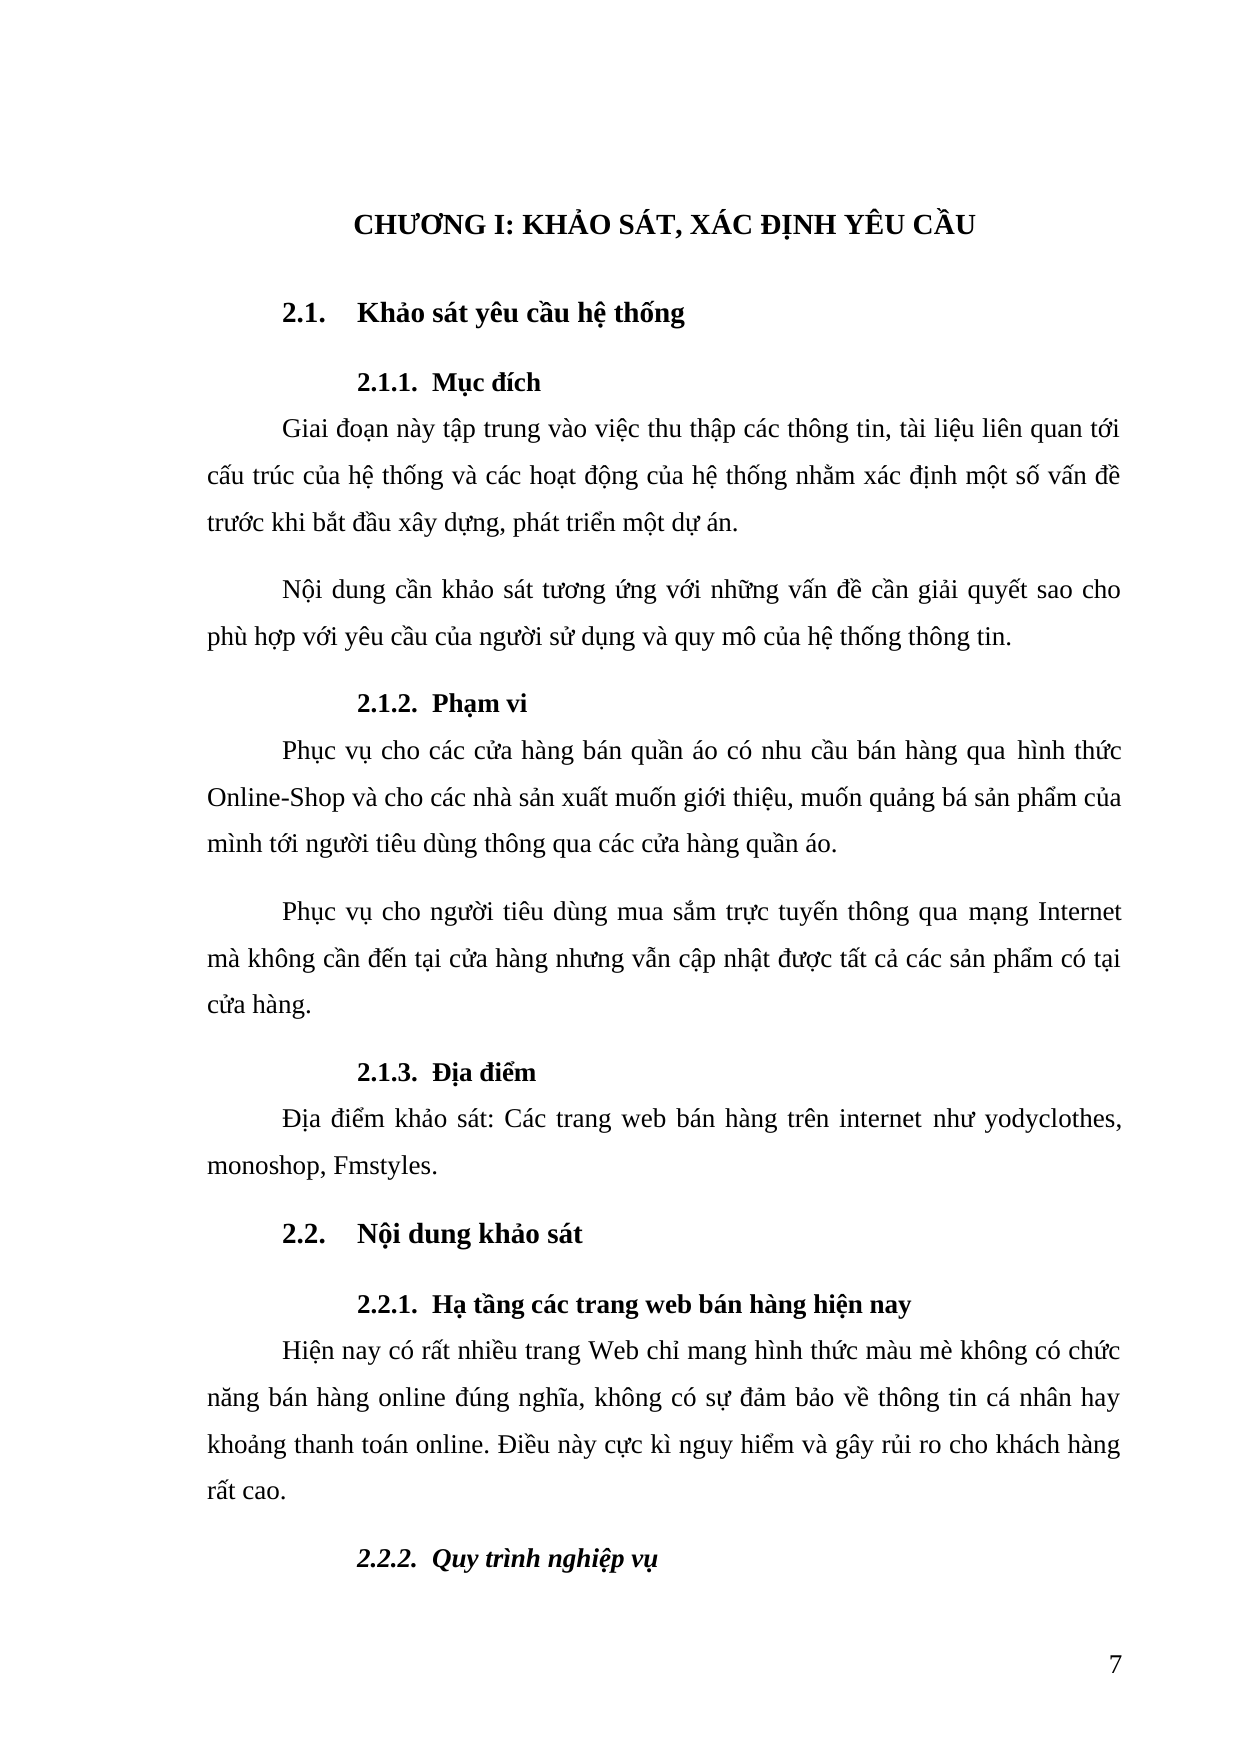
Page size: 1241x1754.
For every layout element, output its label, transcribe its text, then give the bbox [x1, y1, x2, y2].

text Phục vụ cho các cửa hàng bán quần áo có nhu cầu bán hàng qua hình thức Online-Shop và cho các nhà sản xuất muốn giới thiệu, muốn quảng bá sản phẩm của mình tới người tiêu dùng thông qua các cửa hàng quần áo. [207, 734, 1122, 859]
text Giai đoạn này tập trung vào việc thu thập các thông tin, tài liệu liên quan tới cấu trúc của hệ thống và các hoạt động của hệ thống nhằm xác định một số vấn đề trước khi bắt đầu xây dựng, phát triển một dự án. [207, 412, 1122, 537]
text Hiện nay có rất nhiều trang Web chỉ mang hình thức màu mè không có chức năng bán hàng online đúng nghĩa, không có sự đảm bảo về thông tin cá nhân hay khoảng thanh toán online. Điều này cực kì nguy hiểm và gây rủi ro cho khách hàng rất cao. [207, 1334, 1122, 1506]
subtitle Hạ tầng các trang web bán hàng hiện nay [357, 1288, 1122, 1319]
subtitle Nội dung khảo sát [282, 1217, 1122, 1250]
list Quy trình nghiệp vụ [357, 1542, 1122, 1573]
subtitle CHƯƠNG I: KHẢO SÁT, XÁC ĐỊNH YÊU CẦU [207, 207, 1122, 240]
text Địa điểm khảo sát: Các trang web bán hàng trên internet như yodyclothes, monoshop, Fmstyles. [207, 1102, 1122, 1180]
text Phục vụ cho người tiêu dùng mua sắm trực tuyến thông qua mạng Internet mà không cần đến tại cửa hàng nhưng vẫn cập nhật được tất cả các sản phẩm có tại cửa hàng. [207, 895, 1122, 1019]
subtitle Phạm vi [357, 687, 1122, 719]
subtitle Mục đích [357, 366, 1122, 397]
subtitle Địa điểm [357, 1056, 1122, 1087]
text Nội dung cần khảo sát tương ứng với những vấn đề cần giải quyết sao cho phù hợp với yêu cầu của người sử dụng và quy mô của hệ thống thông tin. [207, 573, 1122, 651]
subtitle Khảo sát yêu cầu hệ thống [282, 295, 1122, 328]
